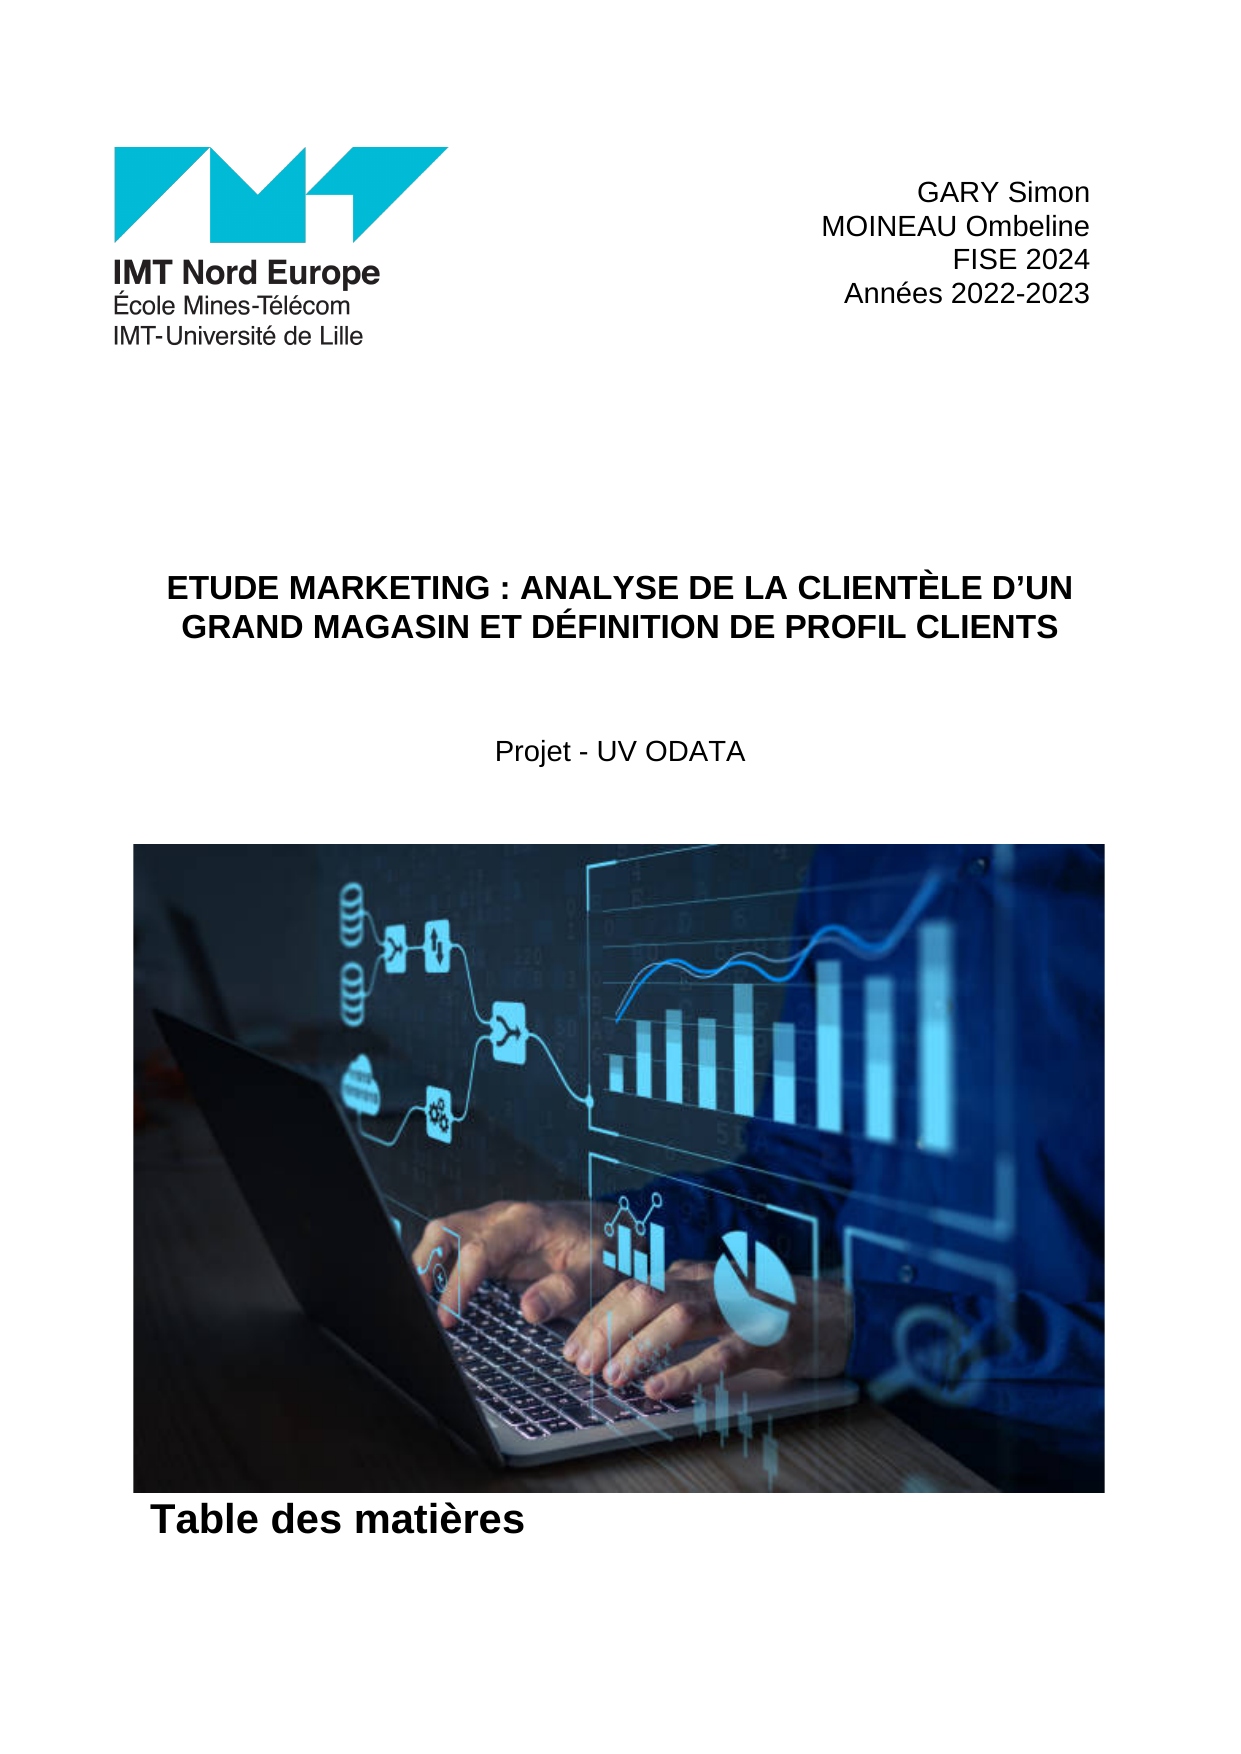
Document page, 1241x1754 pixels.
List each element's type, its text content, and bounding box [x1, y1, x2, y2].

text GARY Simon MOINEAU Ombeline FISE 2024 Années 2022-2023 [496, 175, 1090, 309]
subtitle Table des matières [150, 1495, 1090, 1543]
text ETUDE MARKETING : ANALYSE DE LA CLIENTÈLE D’UN GRAND MAGASIN ET DÉFINITION DE PROFIL CLIENTS [150, 568, 1090, 645]
text Projet - UV ODATA [150, 734, 1090, 767]
picture [133, 844, 1105, 1493]
picture [67, 99, 496, 392]
